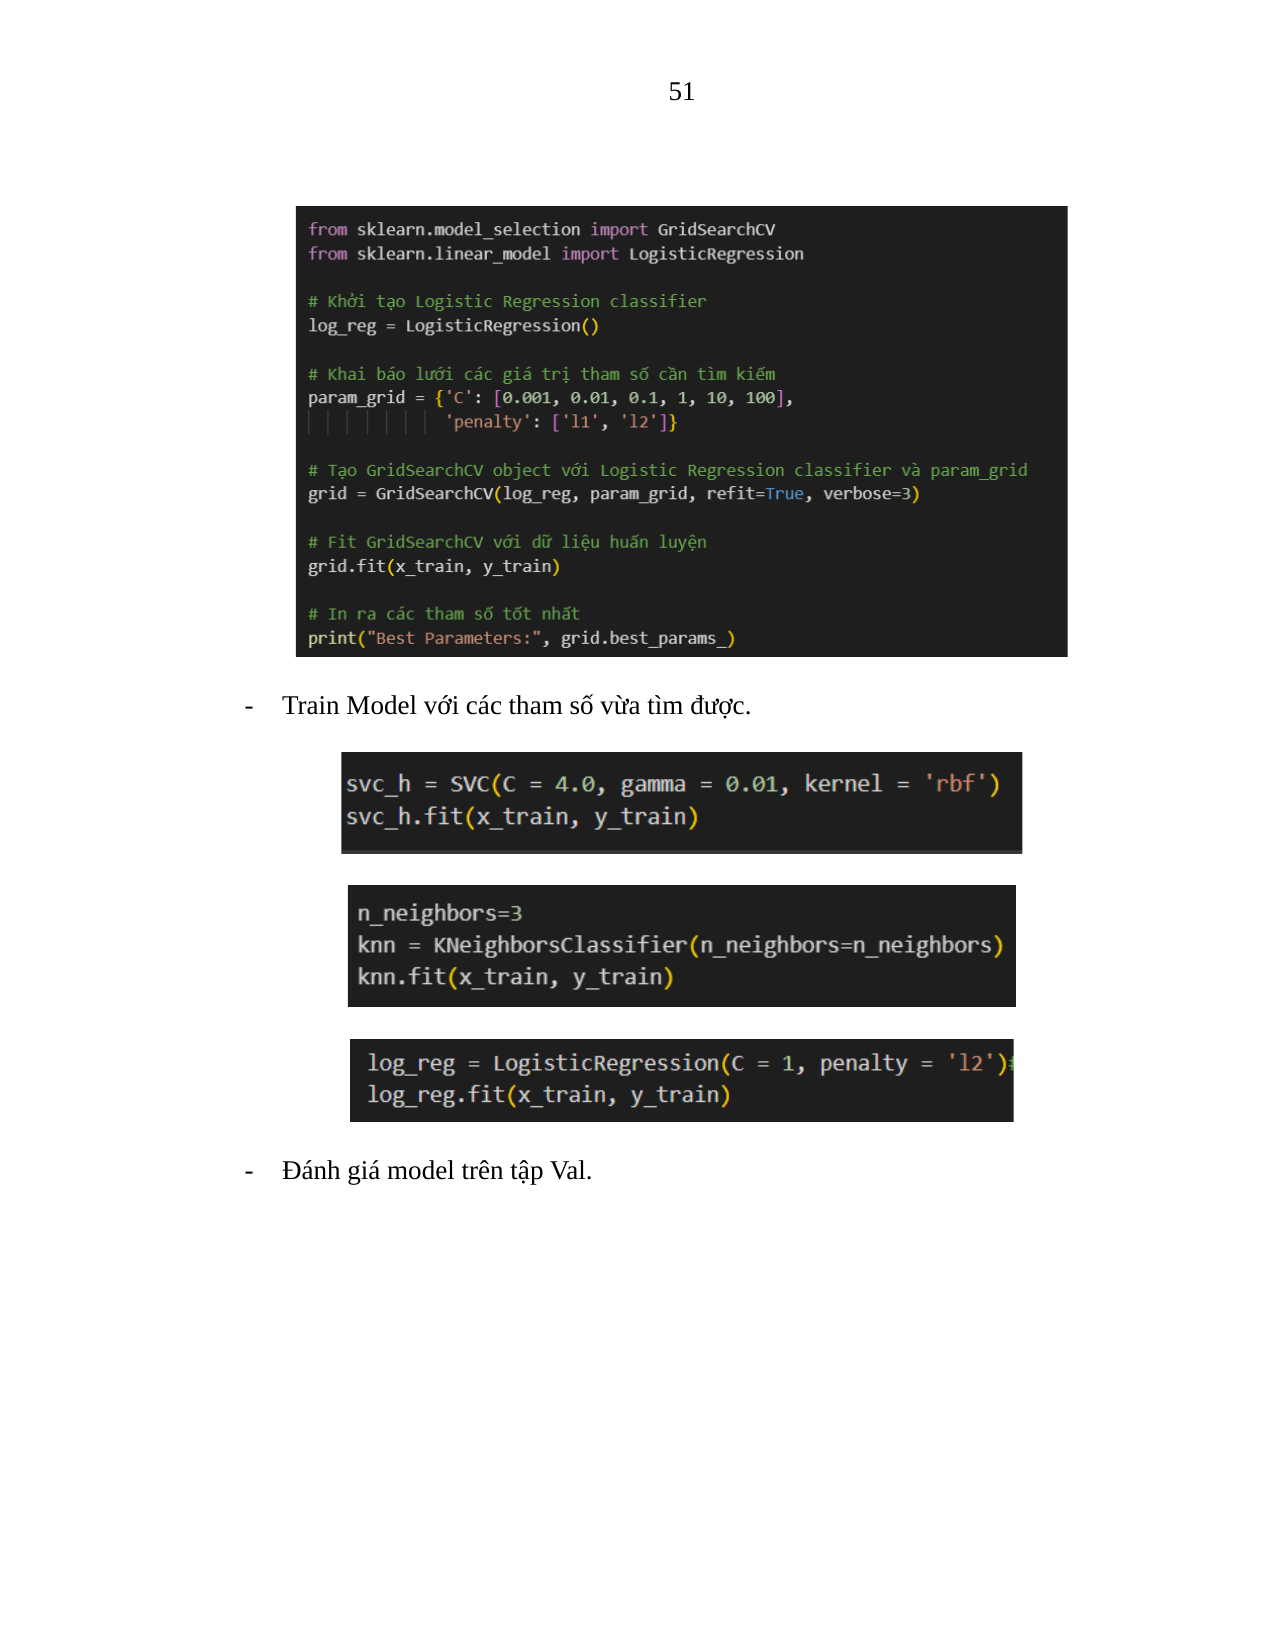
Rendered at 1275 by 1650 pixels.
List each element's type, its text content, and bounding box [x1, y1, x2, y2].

picture [341, 752, 1023, 854]
list Đánh giá model trên tập Val. [244, 1154, 1157, 1185]
picture [347, 885, 1016, 1007]
picture [295, 206, 1068, 657]
picture [350, 1039, 1014, 1122]
list Train Model với các tham số vừa tìm được. [244, 689, 1157, 720]
